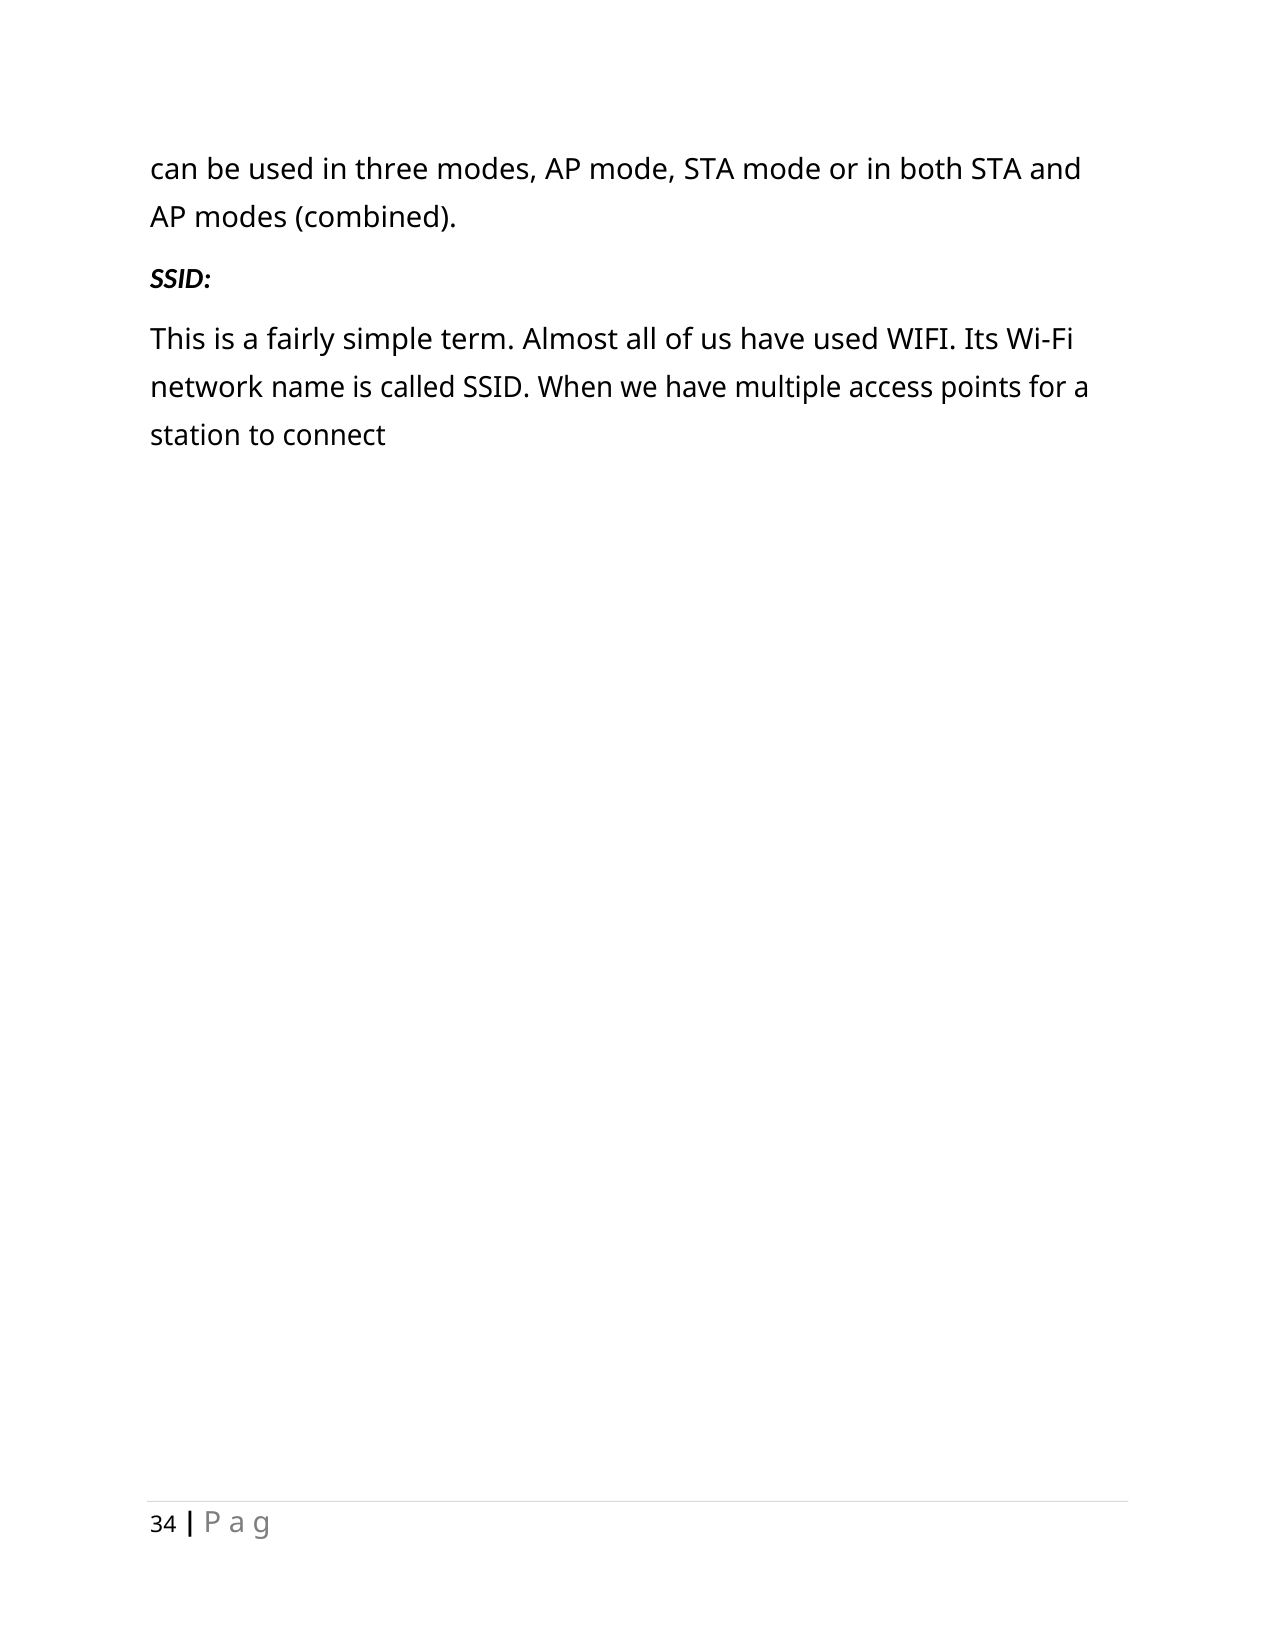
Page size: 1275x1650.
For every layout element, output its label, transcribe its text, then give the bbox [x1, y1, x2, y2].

subtitle SSID: [150, 260, 1235, 296]
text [150, 148, 1123, 236]
text This is a fairly simple term. Almost all of us have used WIFI. Its Wi-Fi network name is called SSID. When we have multiple access points for a station to connect [150, 318, 1120, 454]
